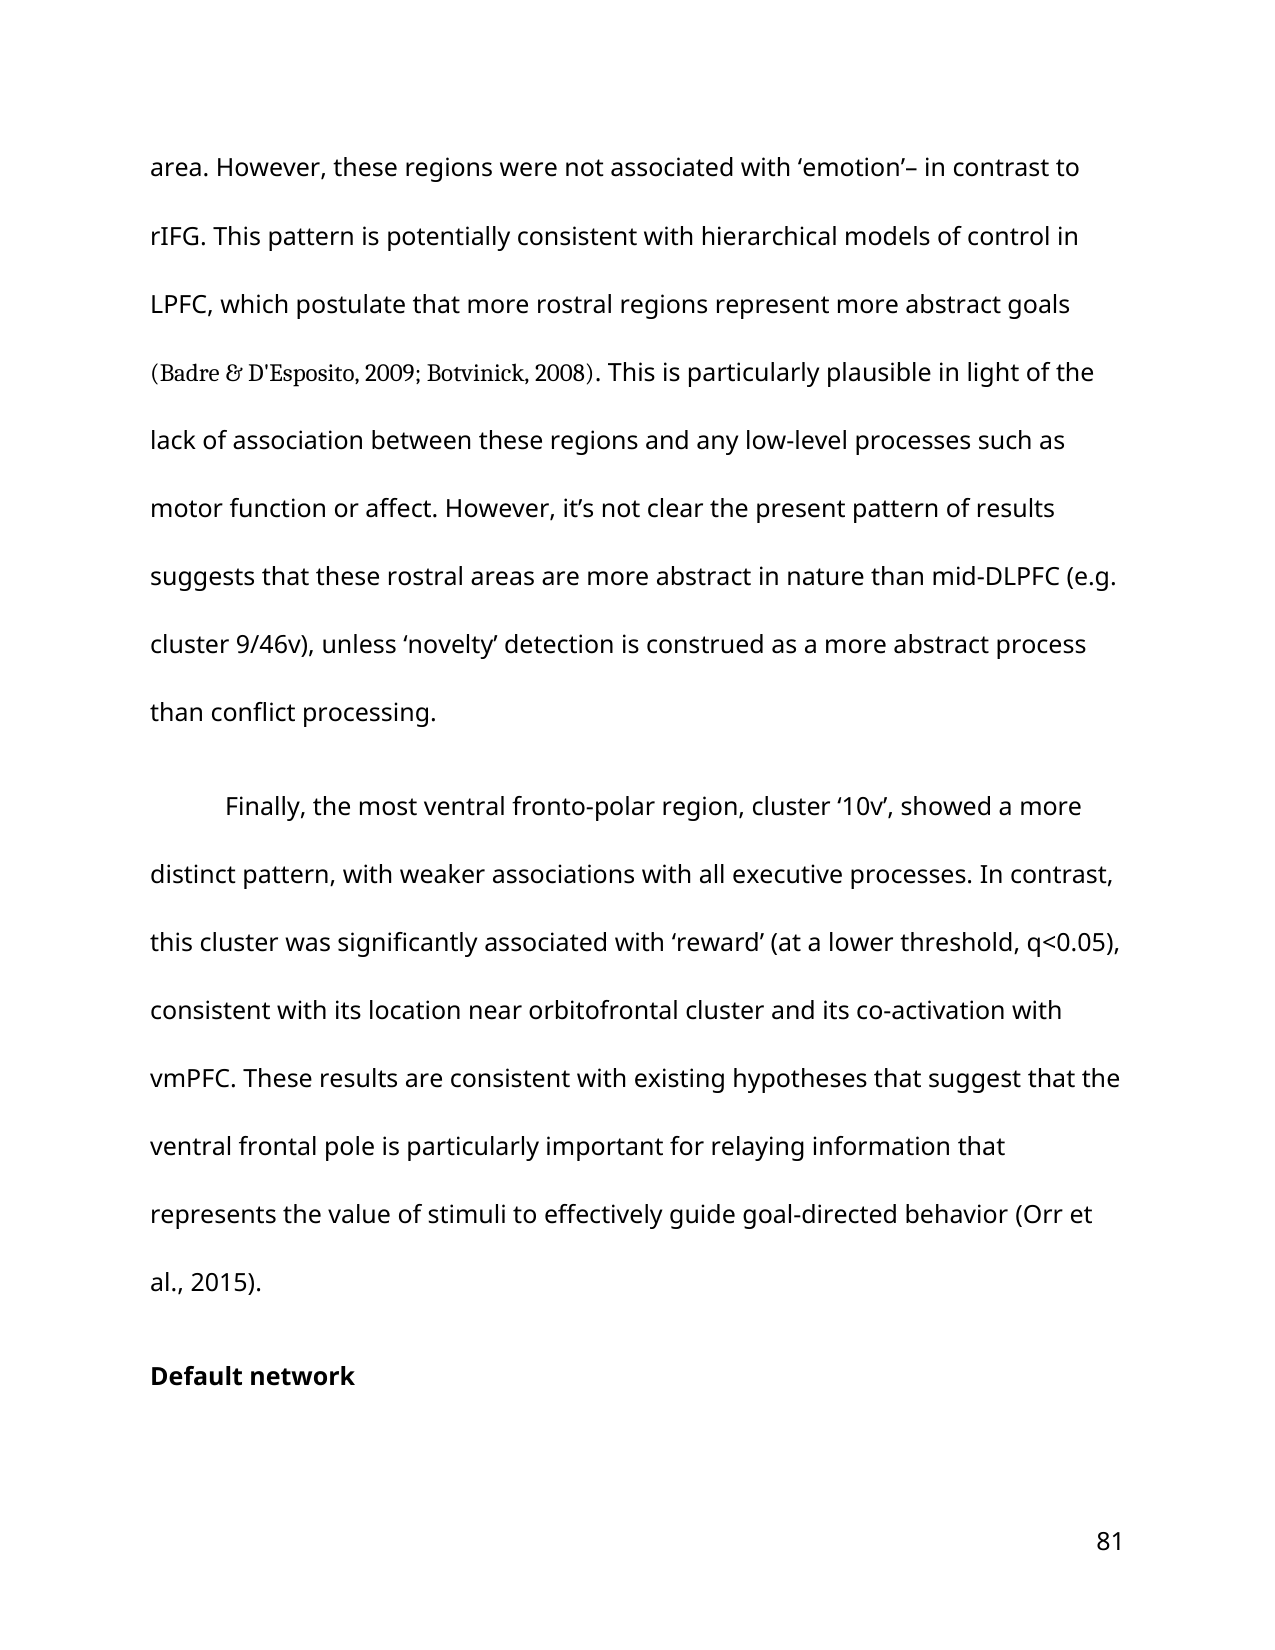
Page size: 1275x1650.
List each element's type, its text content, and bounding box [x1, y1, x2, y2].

text Finally, the most ventral fronto-polar region, cluster ‘10v’, showed a more distinct pattern, with weaker associations with all executive processes. In contrast, this cluster was significantly associated with ‘reward’ (at a lower threshold, q<0.05), consistent with its location near orbitofrontal cluster and its co-activation with vmPFC. These results are consistent with existing hypotheses that suggest that the ventral frontal pole is particularly important for relaying information that represents the value of stimuli to effectively guide goal-directed behavior (Orr et al., 2015). [150, 788, 1125, 1299]
text Default network [150, 1358, 1125, 1392]
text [150, 150, 1125, 729]
